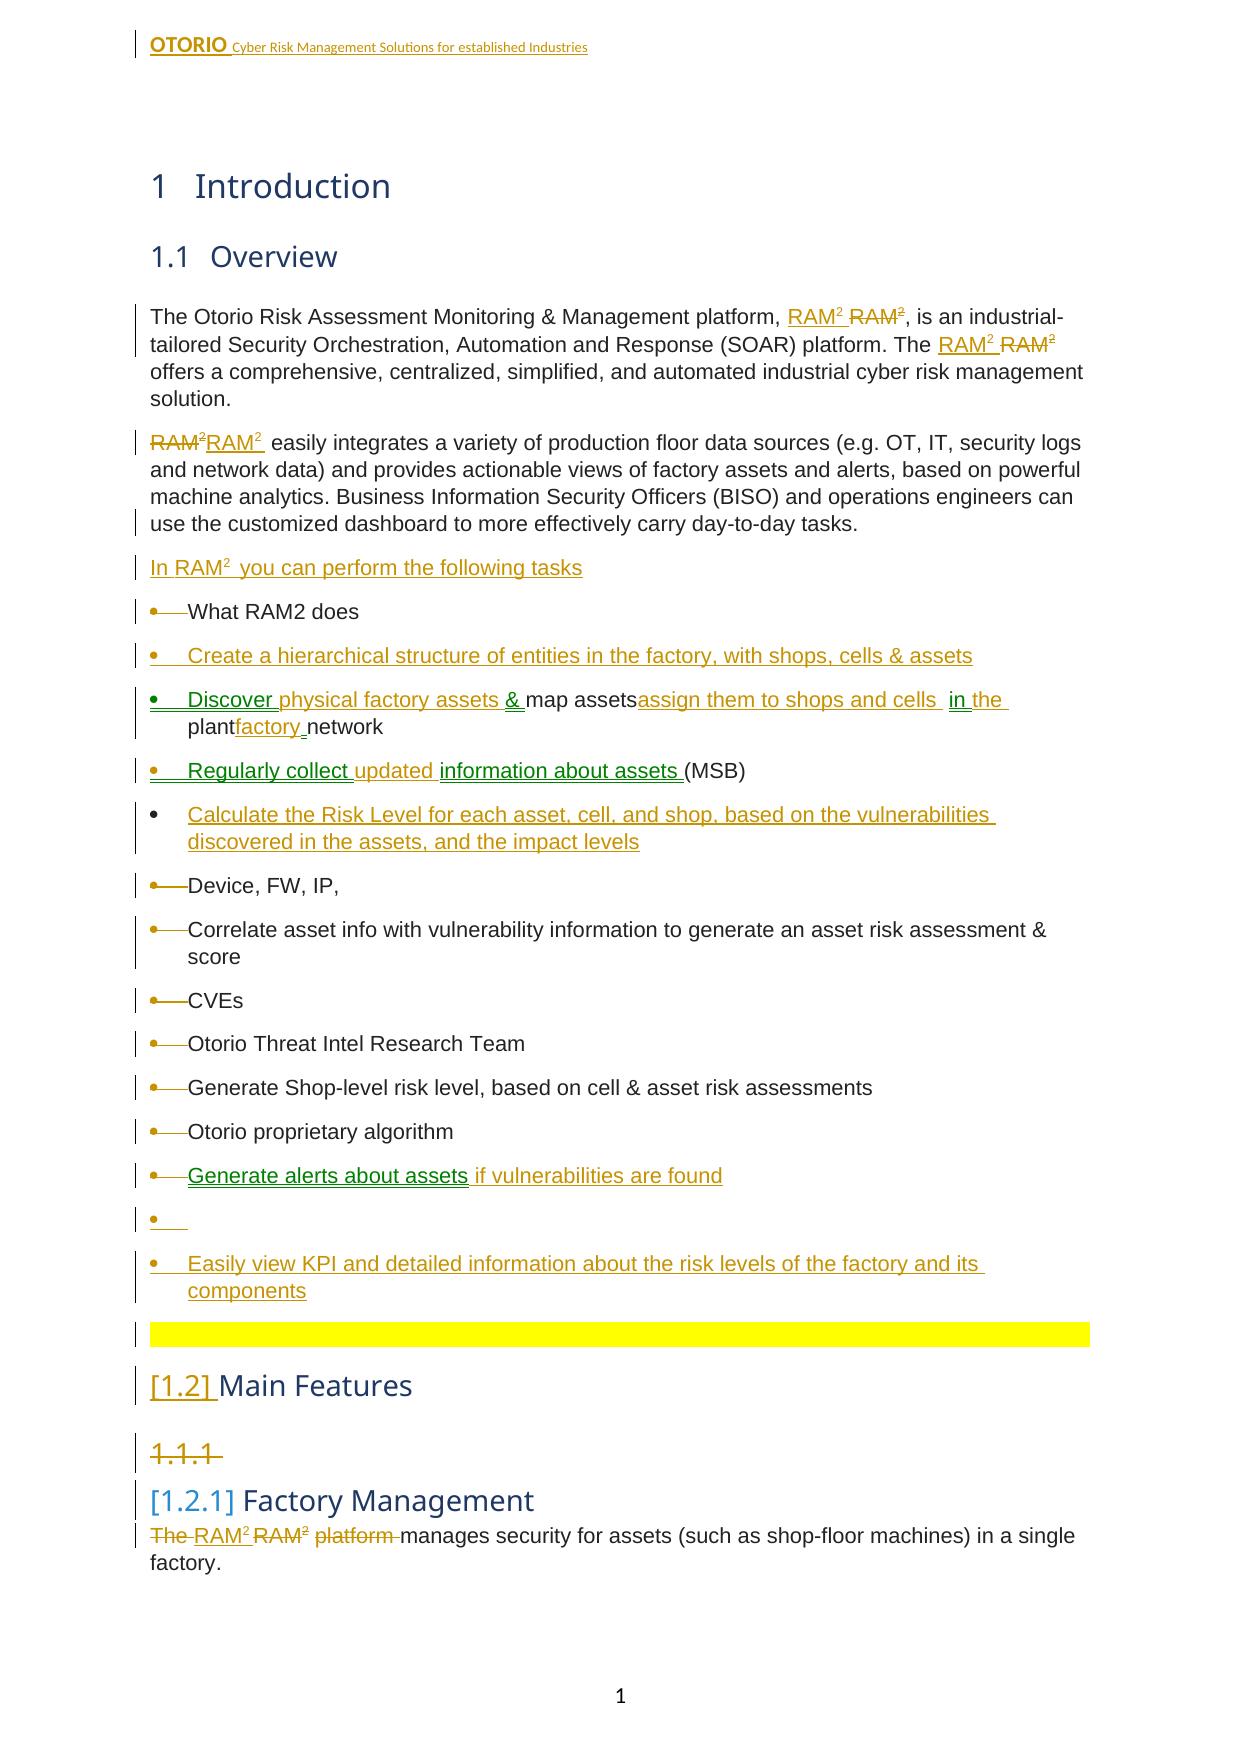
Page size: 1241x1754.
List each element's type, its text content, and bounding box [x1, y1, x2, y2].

subtitle Introduction [150, 162, 1090, 208]
text easily integrates a variety of production floor data sources (e.g. OT, IT, security logs and network data) and provides actionable views of factory assets and alerts, based on powerful machine analytics. Business Information Security Officers (BISO) and operations engineers can use the customized dashboard to more effectively carry day-to-day tasks. [150, 430, 1090, 536]
text manages security for assets (such as shop-floor machines) in a single factory. [150, 1523, 1090, 1576]
subtitle Main Features [150, 1366, 1090, 1405]
subtitle Factory Management [150, 1480, 1090, 1520]
text The Otorio Risk Assessment Monitoring & Management platform, , is an industrial-tailored Security Orchestration, Automation and Response (SOAR) platform. The offers a comprehensive, centralized, simplified, and automated industrial cyber risk management solution. [150, 304, 1090, 411]
subtitle Overview [150, 236, 1090, 276]
